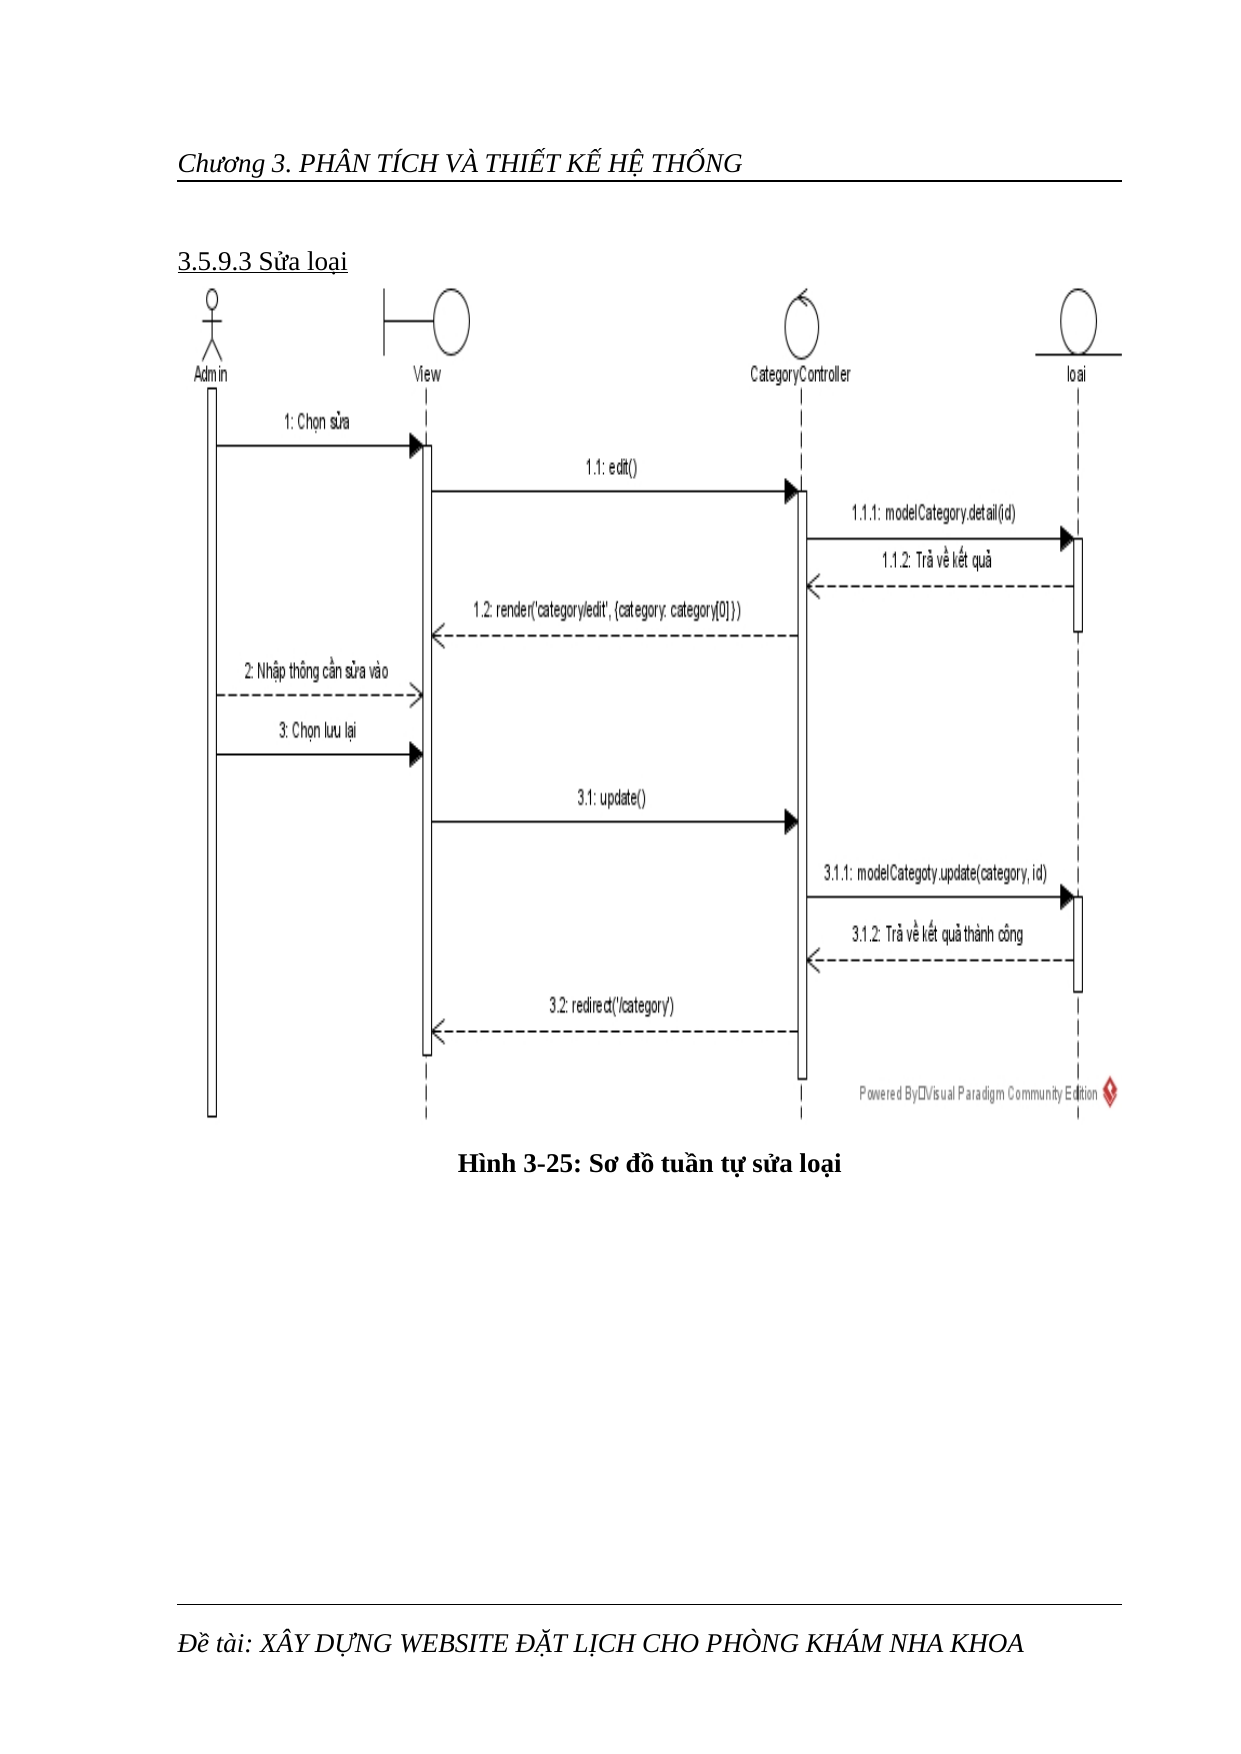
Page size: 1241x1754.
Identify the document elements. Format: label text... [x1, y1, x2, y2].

picture [177, 285, 1123, 1126]
subtitle 3.5.9.3 Sửa loại [177, 245, 1122, 276]
